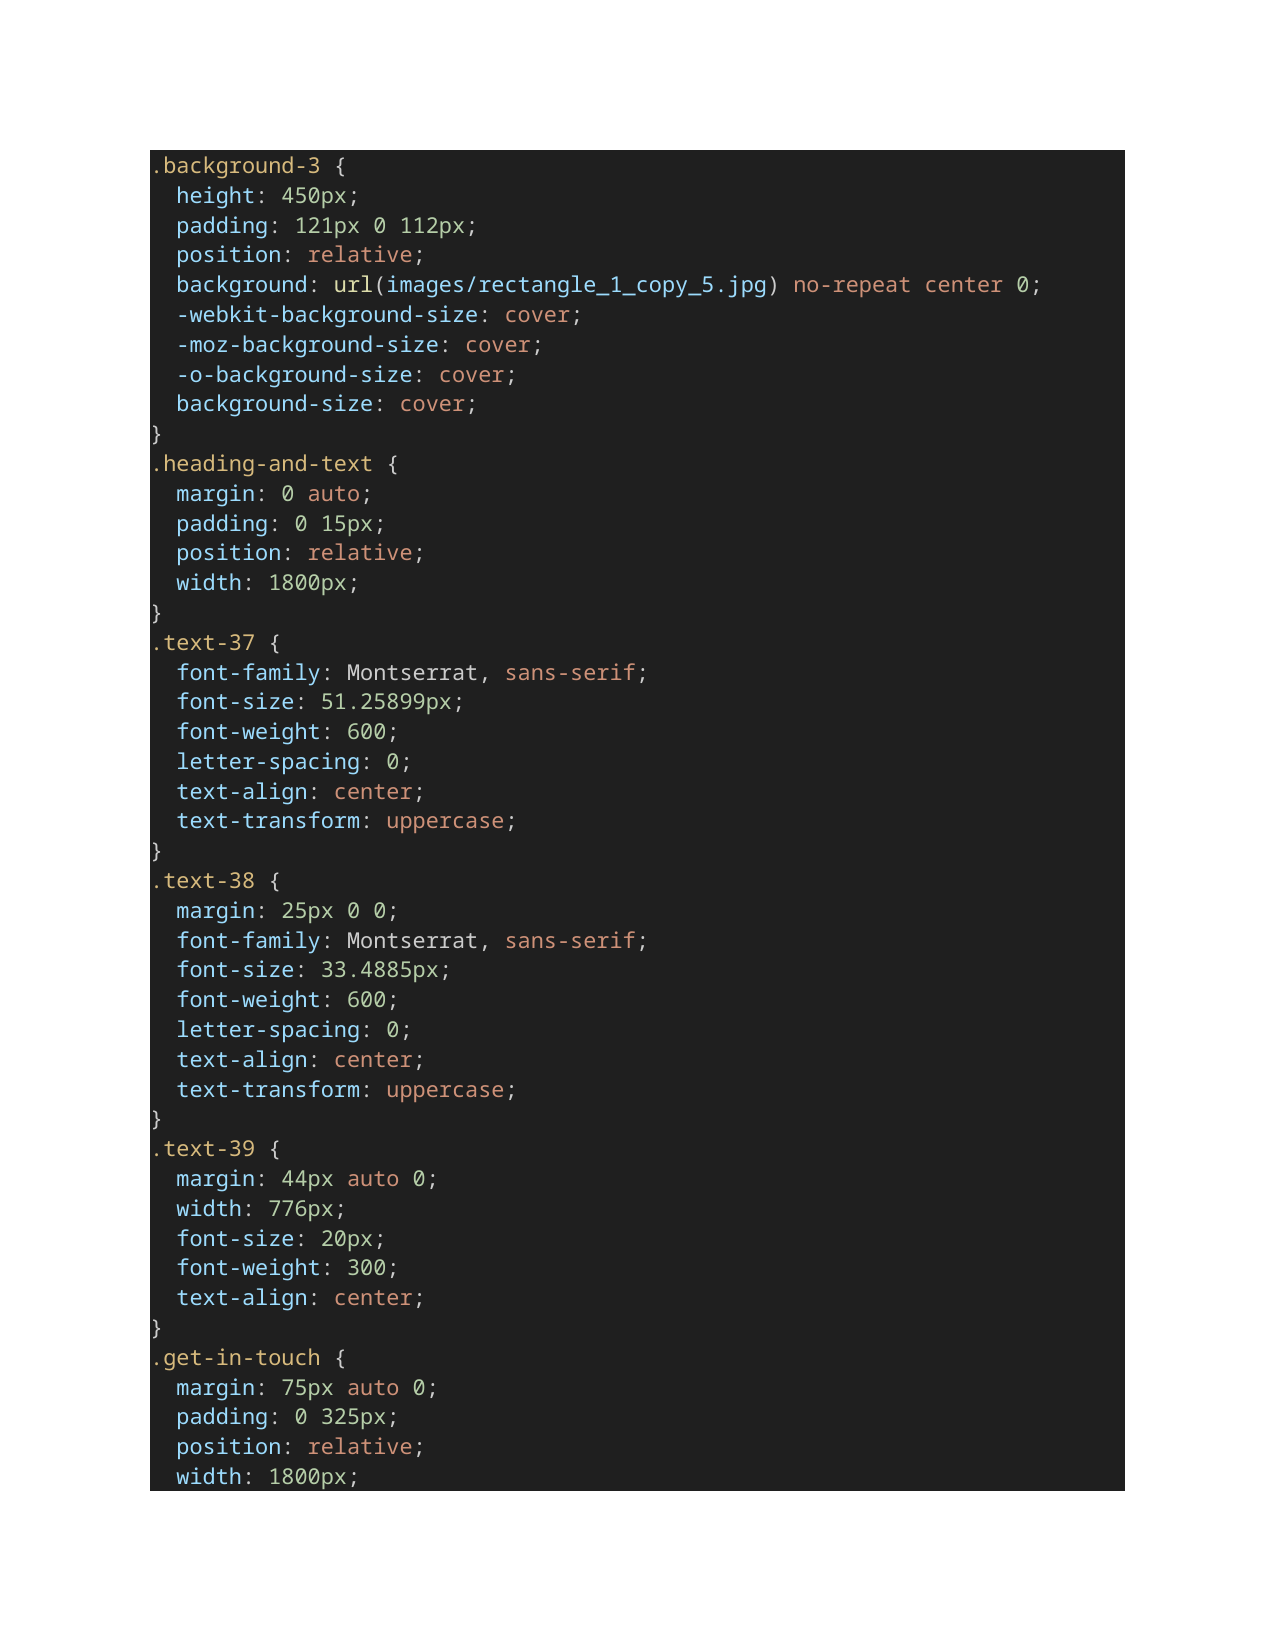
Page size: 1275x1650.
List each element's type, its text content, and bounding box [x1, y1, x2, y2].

text -webkit-background-size: cover; [150, 299, 1125, 329]
text margin: 75px auto 0; [150, 1371, 1125, 1401]
text font-weight: 600; [150, 716, 1125, 746]
text } [150, 1103, 1125, 1133]
text font-family: Montserrat, sans-serif; [150, 924, 1125, 954]
text margin: 25px 0 0; [150, 895, 1125, 924]
text background-size: cover; [150, 388, 1125, 418]
text padding: 0 325px; [150, 1401, 1125, 1431]
text text-align: center; [150, 1282, 1125, 1312]
text position: relative; [150, 1431, 1125, 1461]
text font-family: Montserrat, sans-serif; [150, 656, 1125, 686]
text -moz-background-size: cover; [150, 329, 1125, 358]
text } [150, 835, 1125, 865]
text .text-38 { [150, 865, 1125, 895]
text font-weight: 600; [150, 984, 1125, 1014]
text .heading-and-text { [150, 448, 1125, 478]
text font-size: 20px; [150, 1222, 1125, 1252]
text height: 450px; [150, 180, 1125, 209]
text text-align: center; [150, 776, 1125, 805]
text } [150, 1312, 1125, 1342]
text .text-37 { [150, 627, 1125, 656]
text width: 776px; [150, 1193, 1125, 1222]
text text-transform: uppercase; [150, 1073, 1125, 1103]
text width: 1800px; [150, 1461, 1125, 1491]
text -o-background-size: cover; [150, 358, 1125, 388]
text font-size: 51.25899px; [150, 686, 1125, 716]
text font-weight: 300; [150, 1252, 1125, 1282]
text padding: 0 15px; [150, 507, 1125, 537]
text font-size: 33.4885px; [150, 954, 1125, 984]
text margin: 44px auto 0; [150, 1163, 1125, 1193]
text letter-spacing: 0; [150, 746, 1125, 776]
text position: relative; [150, 239, 1125, 269]
text .background-3 { [150, 150, 1125, 180]
text position: relative; [150, 537, 1125, 567]
text letter-spacing: 0; [150, 1014, 1125, 1044]
text padding: 121px 0 112px; [150, 209, 1125, 239]
text .get-in-touch { [150, 1342, 1125, 1371]
text text-transform: uppercase; [150, 805, 1125, 835]
text } [150, 597, 1125, 627]
text width: 1800px; [150, 567, 1125, 597]
text .text-39 { [150, 1133, 1125, 1163]
text margin: 0 auto; [150, 478, 1125, 507]
text background: url(images/rectangle_1_copy_5.jpg) no-repeat center 0; [150, 269, 1125, 299]
text } [150, 418, 1125, 448]
text text-align: center; [150, 1044, 1125, 1073]
